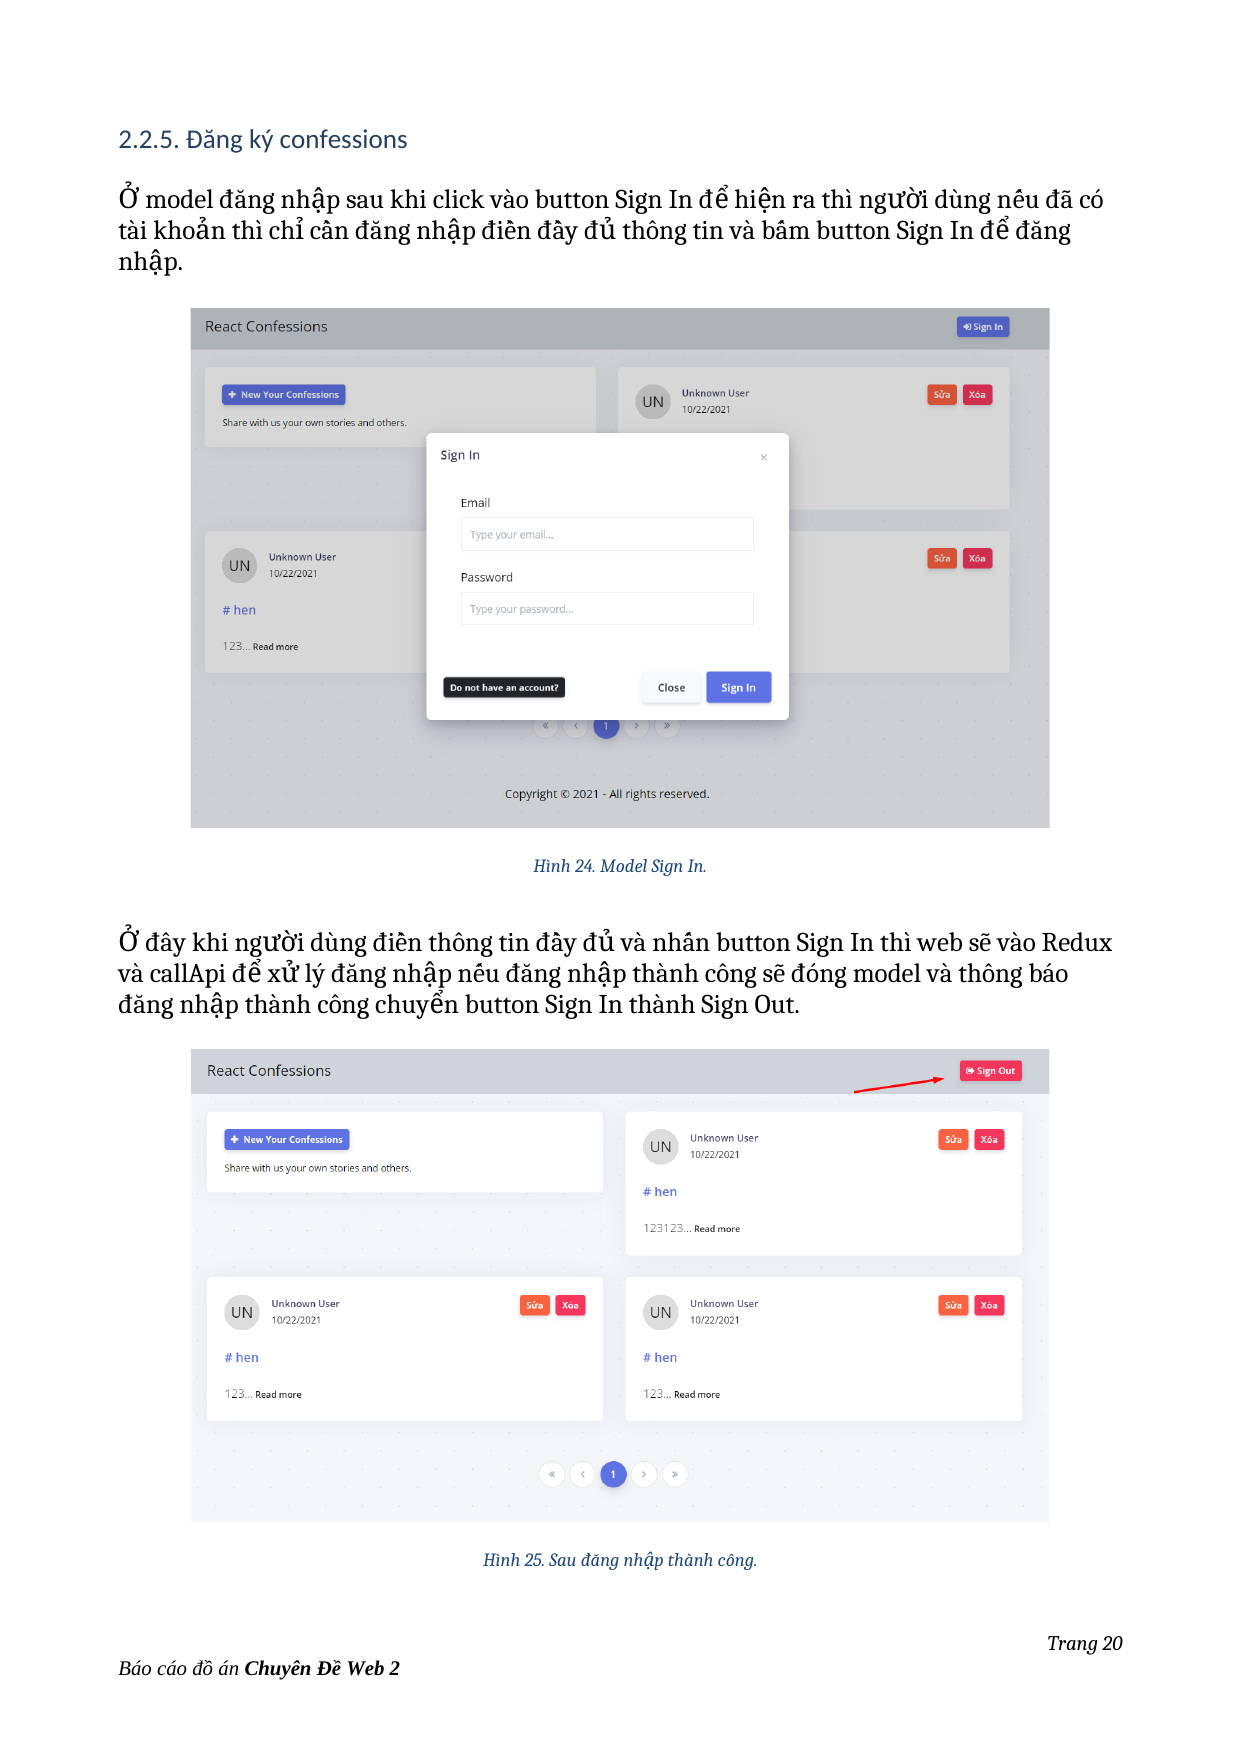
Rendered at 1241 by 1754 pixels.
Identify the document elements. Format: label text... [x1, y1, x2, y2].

subtitle 2.2.5. Đăng ký confessions [118, 122, 1122, 155]
text Hình . Model Sign In. [118, 856, 1122, 877]
text Ở đây khi người dùng điền thông tin đầy đủ và nhấn button Sign In thì web sẽ vào Redux và callApi để xử lý đăng nhập nếu đăng nhập thành công sẽ đóng model và thông báo đăng nhập thành công chuyển button Sign In thành Sign Out. [118, 927, 1122, 1021]
picture [191, 1049, 1050, 1522]
text Ở model đăng nhập sau khi click vào button Sign In để hiện ra thì người dùng nếu đã có tài khoản thì chỉ cần đăng nhập điền đầy đủ thông tin và bấm button Sign In để đăng nhập. [118, 184, 1122, 277]
text Hình . Sau đăng nhập thành công. [118, 1550, 1122, 1572]
picture [190, 308, 1050, 828]
